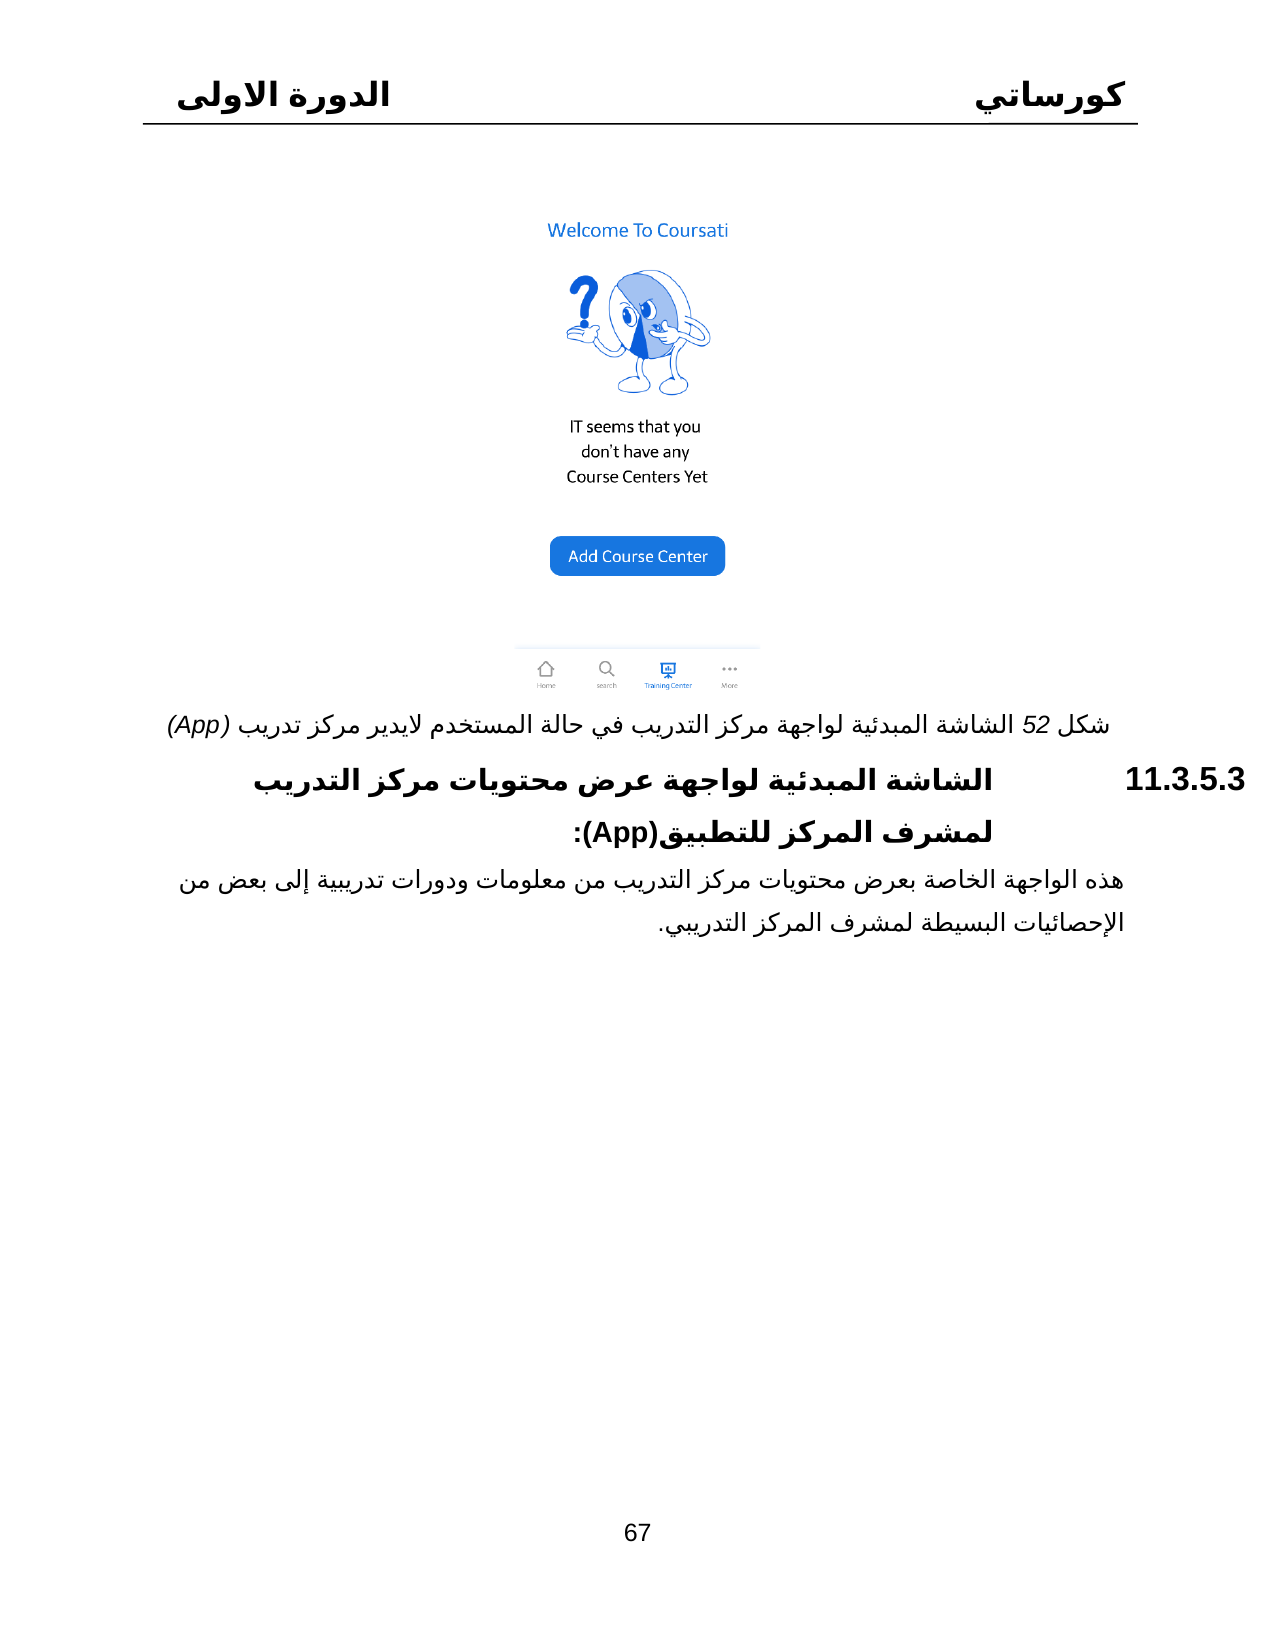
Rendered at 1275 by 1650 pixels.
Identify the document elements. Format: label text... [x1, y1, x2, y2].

subtitle الشاشة المبدئية لواجهة عرض محتويات مركز التدريب لمشرف المركز للتطبيق(App): [150, 759, 1125, 848]
text هذه الواجهة الخاصة بعرض محتويات مركز التدريب من معلومات ودورات تدريبية إلى بعض من الإحصائيات البسيطة لمشرف المركز التدريبي. [150, 865, 1125, 937]
picture [514, 162, 761, 696]
